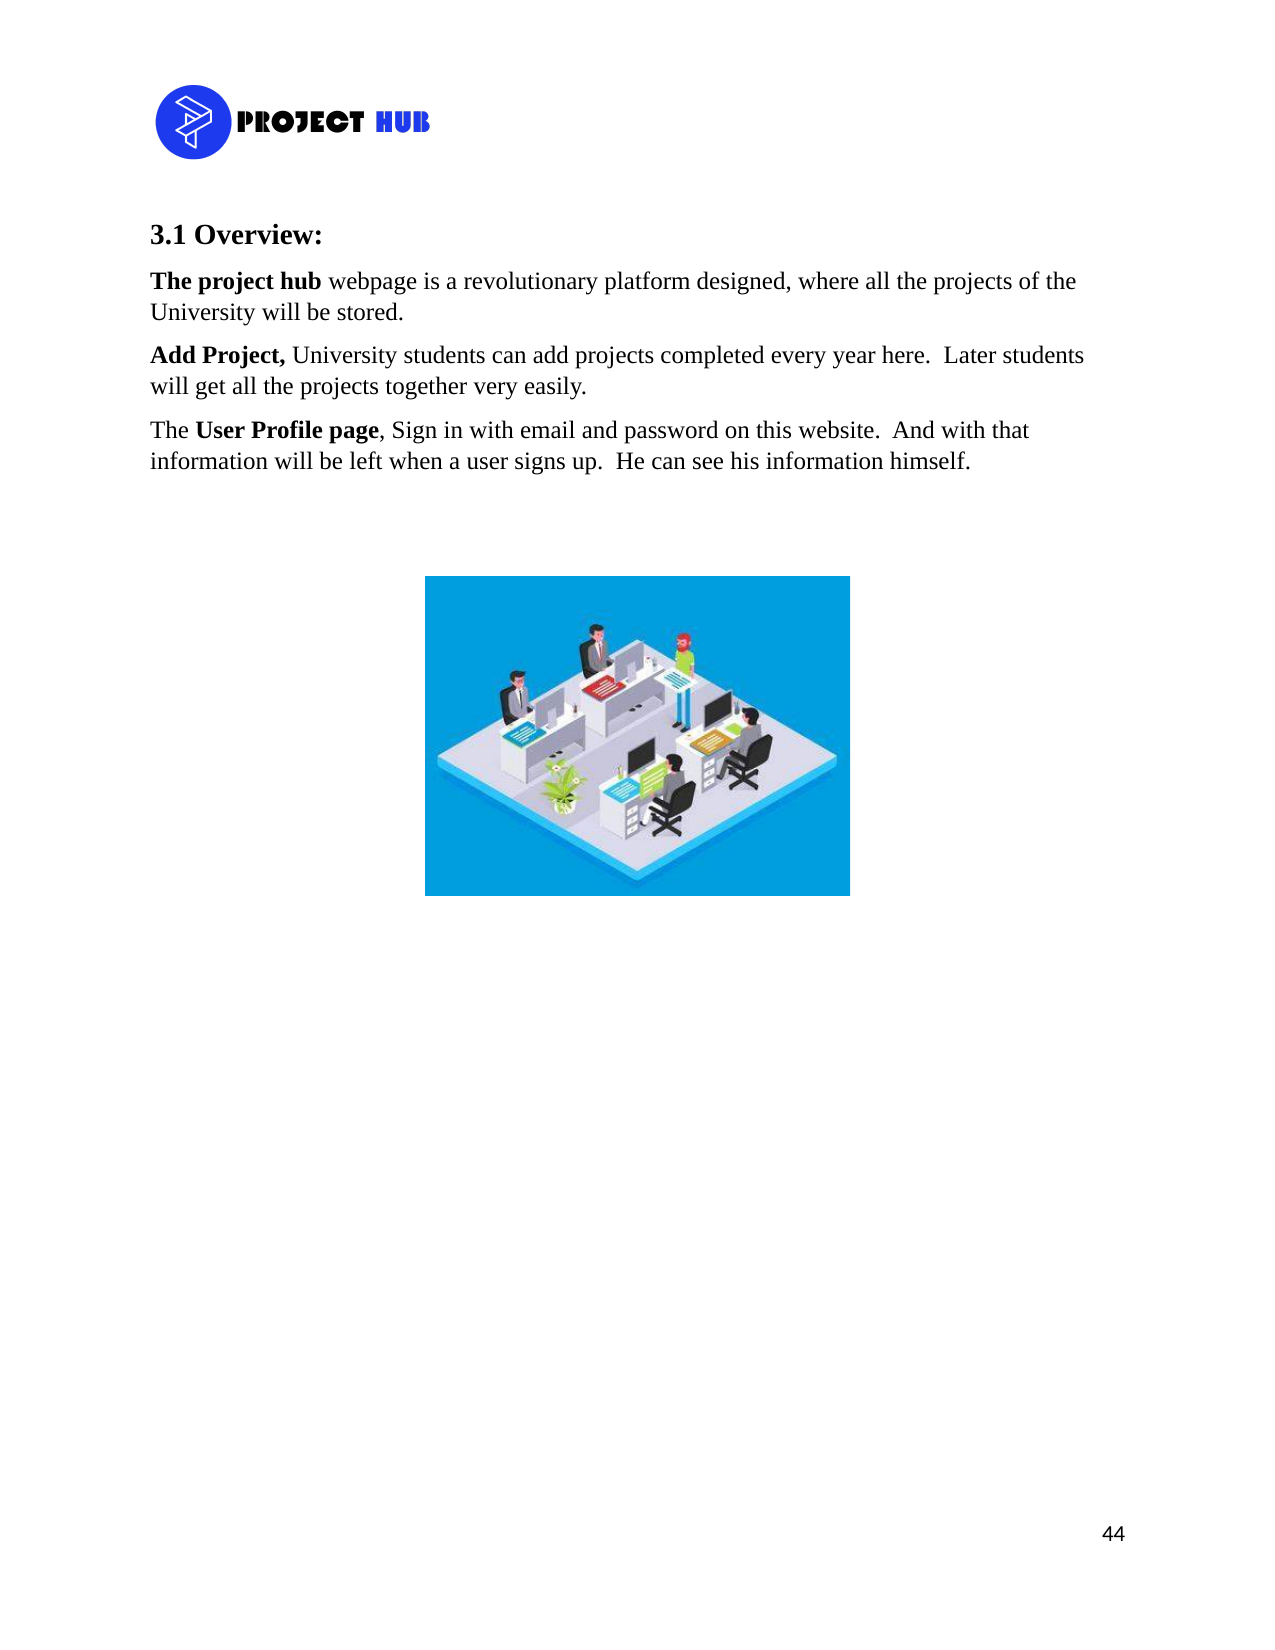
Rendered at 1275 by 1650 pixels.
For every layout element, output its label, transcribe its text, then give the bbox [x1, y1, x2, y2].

picture [438, 624, 836, 879]
picture [553, 838, 563, 843]
text 3.1 Overview: [150, 217, 1125, 251]
text The User Profile page, Sign in with email and password on this website. And with that information will be left when a user signs up. He can see his information himself. [150, 415, 1125, 475]
text Add Project, University students can add projects completed every year here. Later students will get all the projects together very easily. [150, 340, 1125, 400]
picture [150, 75, 454, 164]
text The project hub webpage is a revolutionary platform designed, where all the projects of the University will be stored. [150, 266, 1125, 326]
